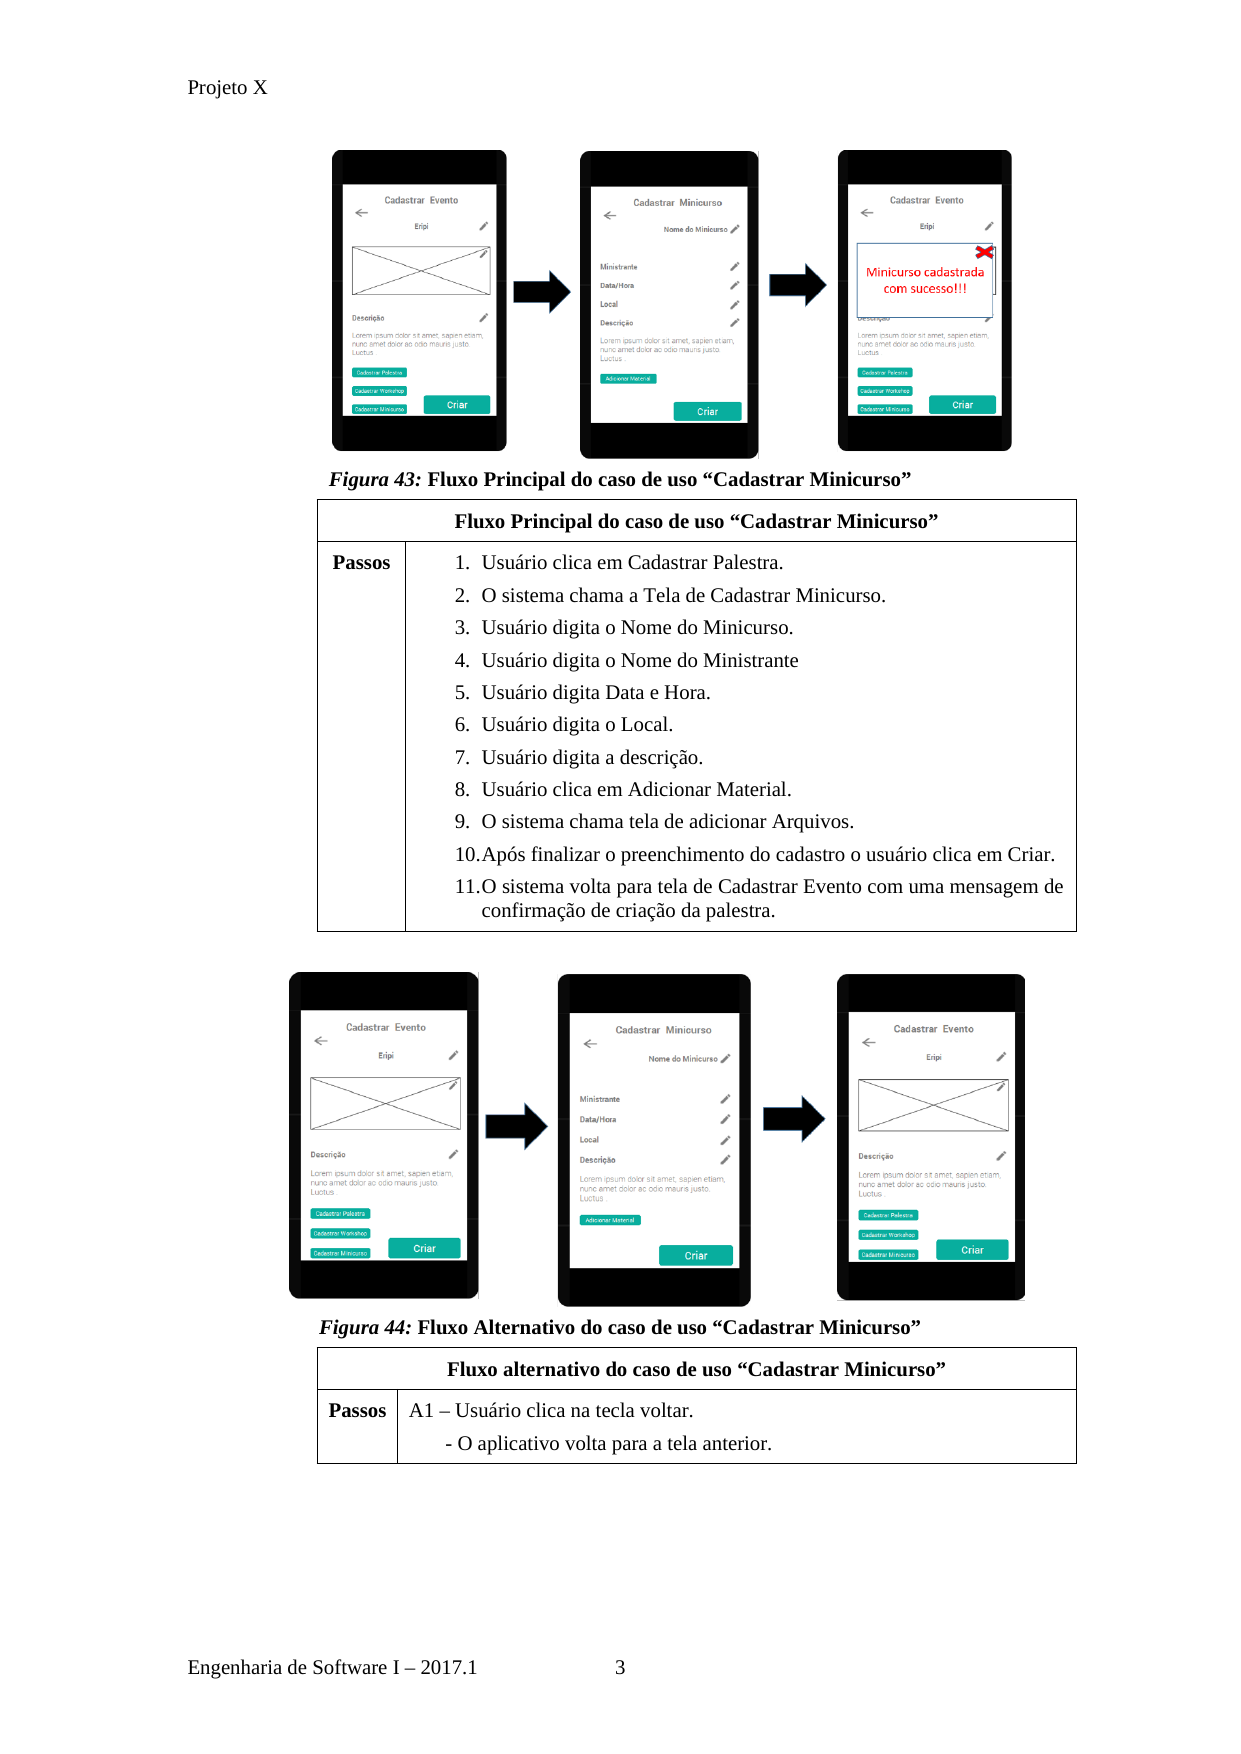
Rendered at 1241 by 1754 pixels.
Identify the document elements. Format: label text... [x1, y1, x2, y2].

picture [332, 150, 1012, 459]
text Figura 43: Fluxo Principal do caso de uso “Cadastrar Minicurso” [187, 467, 1053, 491]
table_cell Passos [318, 1390, 397, 1463]
table_cell Usuário clica em Cadastrar Palestra. O sistema chama a Tela de Cadastrar Minicurso. Usuário digita o Nome do Minicurso. Usuário digita o Nome do Ministrante Usuário digita Data e Hora. Usuário digita o Local. Usuário digita a descrição. Usuário clica em Adicionar Material. O sistema chama tela de adicionar Arquivos. Após finalizar o preenchimento do cadastro o usuário clica em Criar. O sistema volta para tela de Cadastrar Evento com uma mensagem de confirmação de criação da palestra. [406, 542, 1076, 931]
table_header Fluxo Principal do caso de uso “Cadastrar Minicurso” [318, 500, 1076, 541]
table_cell A1 – Usuário clica na tecla voltar. - O aplicativo volta para a tela anterior. [398, 1390, 1076, 1463]
table_cell Passos [318, 542, 405, 931]
table_header Fluxo alternativo do caso de uso “Cadastrar Minicurso” [318, 1348, 1076, 1389]
text Figura 44: Fluxo Alternativo do caso de uso “Cadastrar Minicurso” [187, 1315, 1053, 1339]
picture [289, 972, 1025, 1307]
